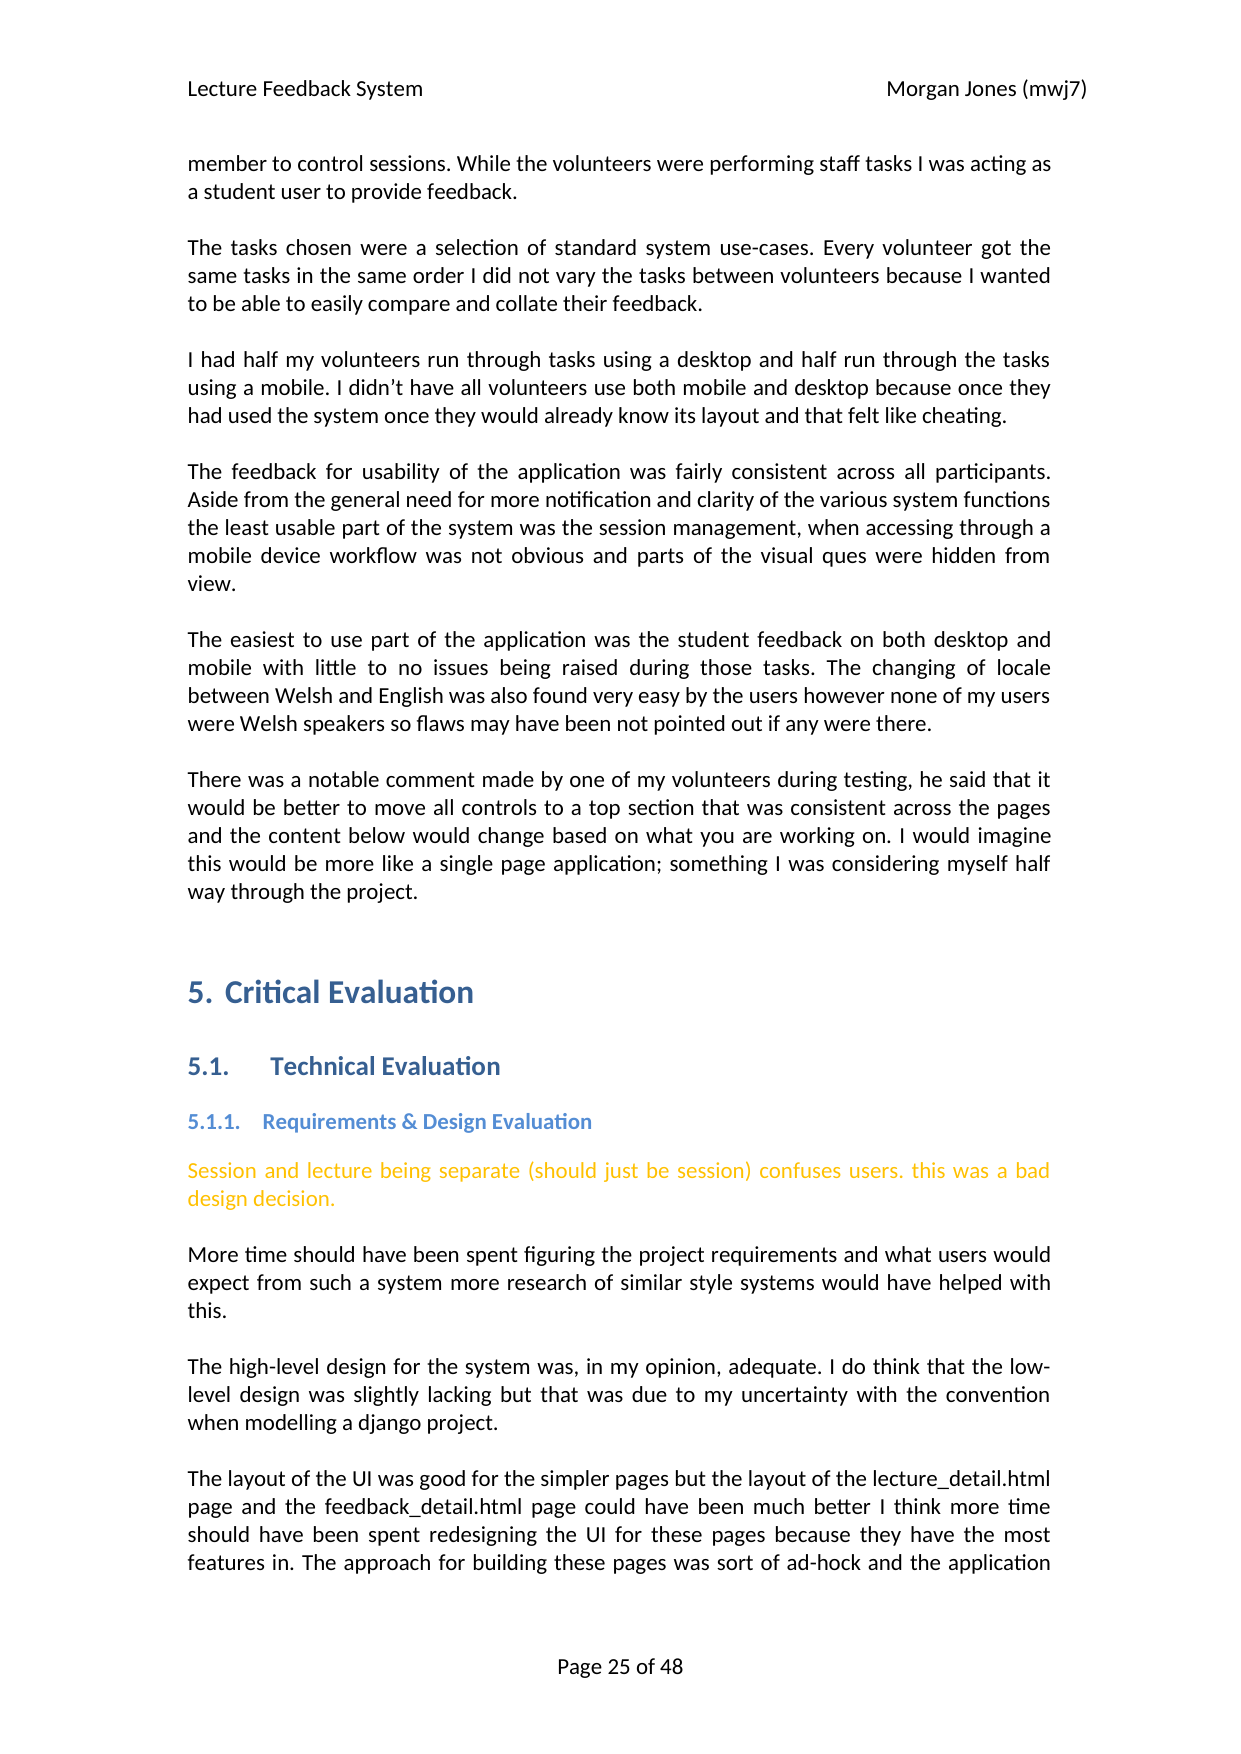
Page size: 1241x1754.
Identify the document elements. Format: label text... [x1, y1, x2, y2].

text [187, 1464, 1053, 1576]
subtitle Technical Evaluation [187, 1049, 1053, 1082]
text More time should have been spent figuring the project requirements and what users would expect from such a system more research of similar style systems would have helped with this. [187, 1240, 1053, 1324]
text I had half my volunteers run through tasks using a desktop and half run through the tasks using a mobile. I didn’t have all volunteers use both mobile and desktop because once they had used the system once they would already know its layout and that felt like cheating. [187, 345, 1053, 429]
text The high-level design for the system was, in my opinion, adequate. I do think that the low-level design was slightly lacking but that was due to my uncertainty with the convention when modelling a django project. [187, 1352, 1053, 1436]
text Session and lecture being separate (should just be session) confuses users. this was a bad design decision. [187, 1156, 1053, 1212]
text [187, 149, 1053, 205]
text The tasks chosen were a selection of standard system use-cases. Every volunteer got the same tasks in the same order I did not vary the tasks between volunteers because I wanted to be able to easily compare and collate their feedback. [187, 233, 1053, 317]
text The feedback for usability of the application was fairly consistent across all participants. Aside from the general need for more notification and clarity of the various system functions the least usable part of the system was the session management, when accessing through a mobile device workflow was not obvious and parts of the visual ques were hidden from view. [187, 457, 1053, 597]
subtitle Critical Evaluation [187, 971, 1053, 1012]
text There was a notable comment made by one of my volunteers during testing, he said that it would be better to move all controls to a top section that was consistent across the pages and the content below would change based on what you are working on. I would imagine this would be more like a single page application; something I was considering myself half way through the project. [187, 765, 1053, 905]
text The easiest to use part of the application was the student feedback on both desktop and mobile with little to no issues being raised during those tasks. The changing of locale between Welsh and English was also found very easy by the users however none of my users were Welsh speakers so flaws may have been not pointed out if any were there. [187, 625, 1053, 737]
subtitle Requirements & Design Evaluation [187, 1107, 1053, 1135]
